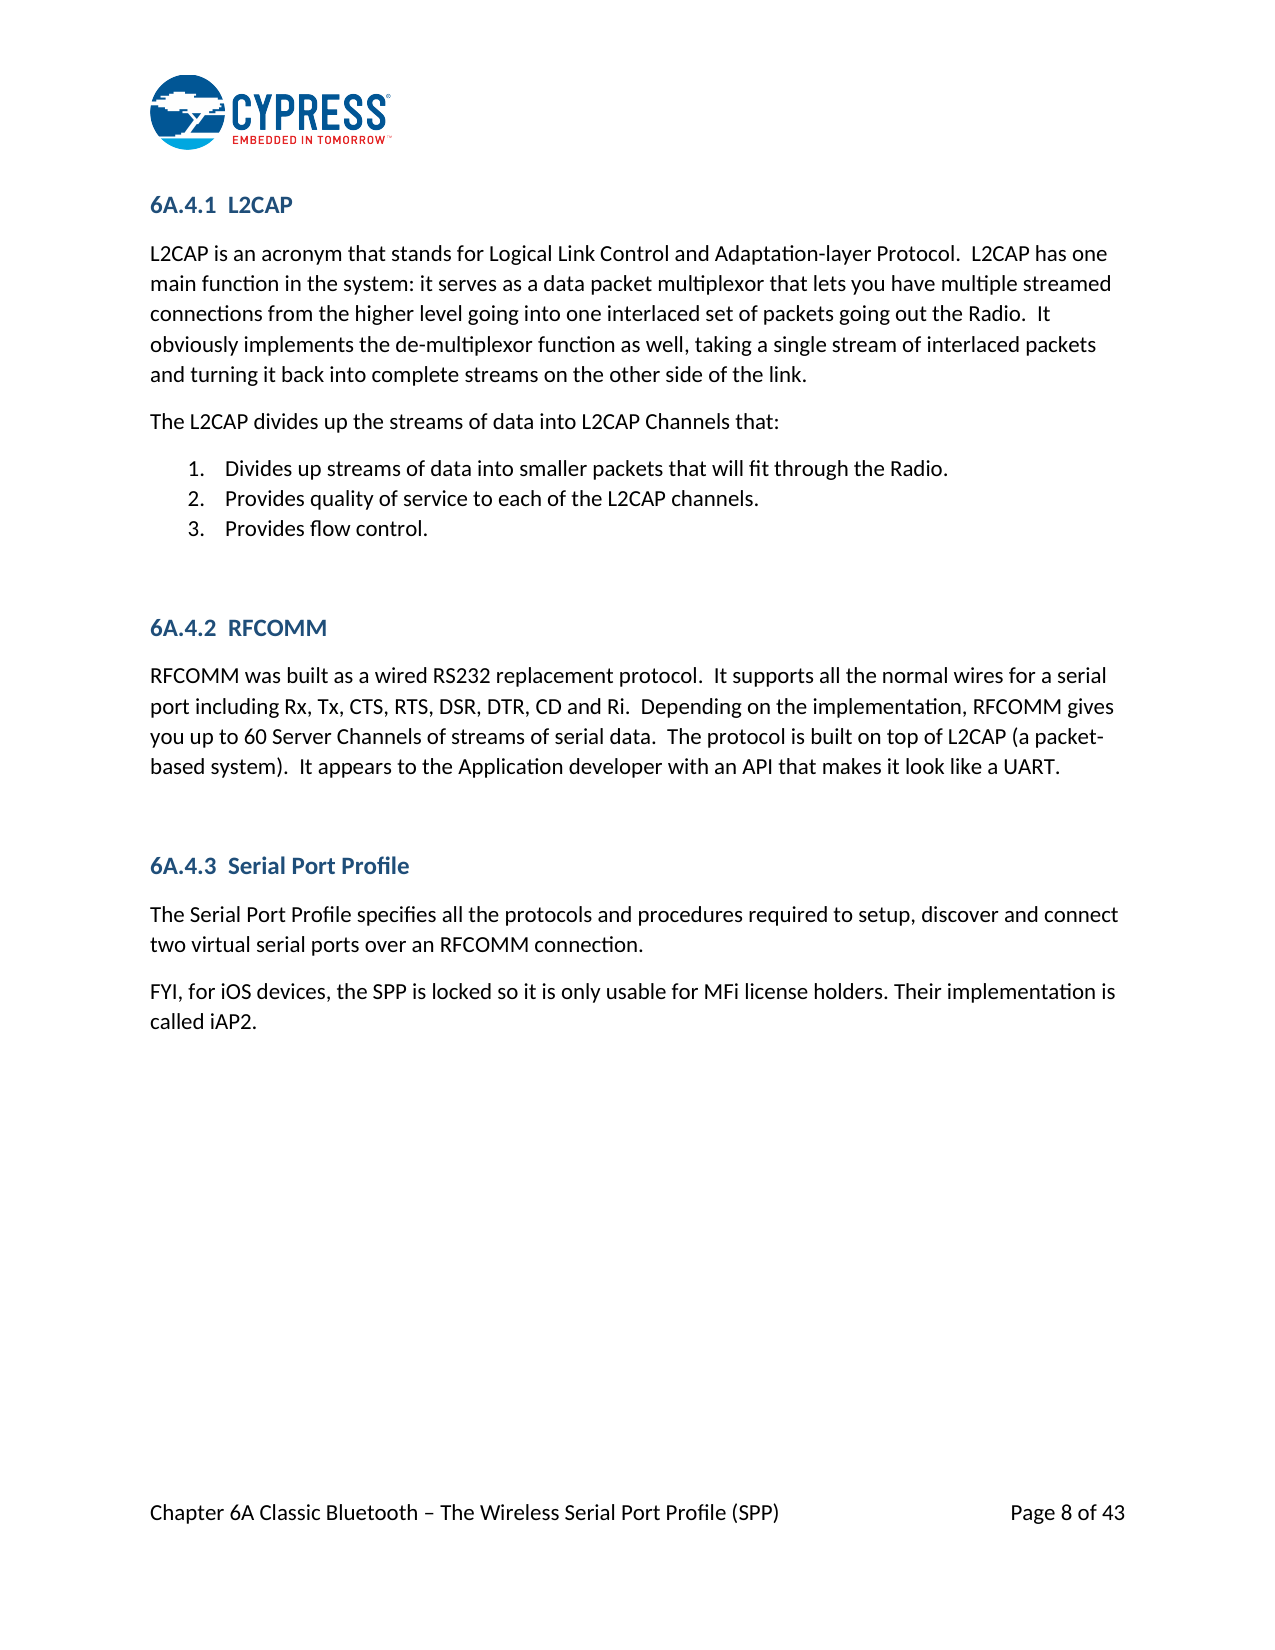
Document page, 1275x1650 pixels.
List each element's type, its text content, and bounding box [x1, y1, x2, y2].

subtitle RFCOMM [150, 612, 1125, 643]
text The L2CAP divides up the streams of data into L2CAP Channels that: [150, 407, 1125, 435]
text L2CAP is an acronym that stands for Logical Link Control and Adaptation-layer Protocol. L2CAP has one main function in the system: it serves as a data packet multiplexor that lets you have multiple streamed connections from the higher level going into one interlaced set of packets going out the Radio. It obviously implements the de-multiplexor function as well, taking a single stream of interlaced packets and turning it back into complete streams on the other side of the link. [150, 239, 1125, 388]
text RFCOMM was built as a wired RS232 replacement protocol. It supports all the normal wires for a serial port including Rx, Tx, CTS, RTS, DSR, DTR, CD and Ri. Depending on the implementation, RFCOMM gives you up to 60 Server Channels of streams of serial data. The protocol is built on top of L2CAP (a packet-based system). It appears to the Application developer with an API that makes it look like a UART. [150, 662, 1125, 780]
list Provides quality of service to each of the L2CAP channels. [187, 484, 1125, 512]
text The Serial Port Profile specifies all the protocols and procedures required to setup, discover and connect two virtual serial ports over an RFCOMM connection. [150, 900, 1125, 958]
list Provides flow control. [187, 514, 1125, 542]
subtitle Serial Port Profile [150, 850, 1125, 881]
subtitle L2CAP [150, 189, 1125, 220]
text FYI, for iOS devices, the SPP is locked so it is only usable for MFi license holders. Their implementation is called iAP2. [150, 977, 1125, 1035]
picture [150, 75, 392, 150]
list Divides up streams of data into smaller packets that will fit through the Radio. [187, 454, 1125, 482]
